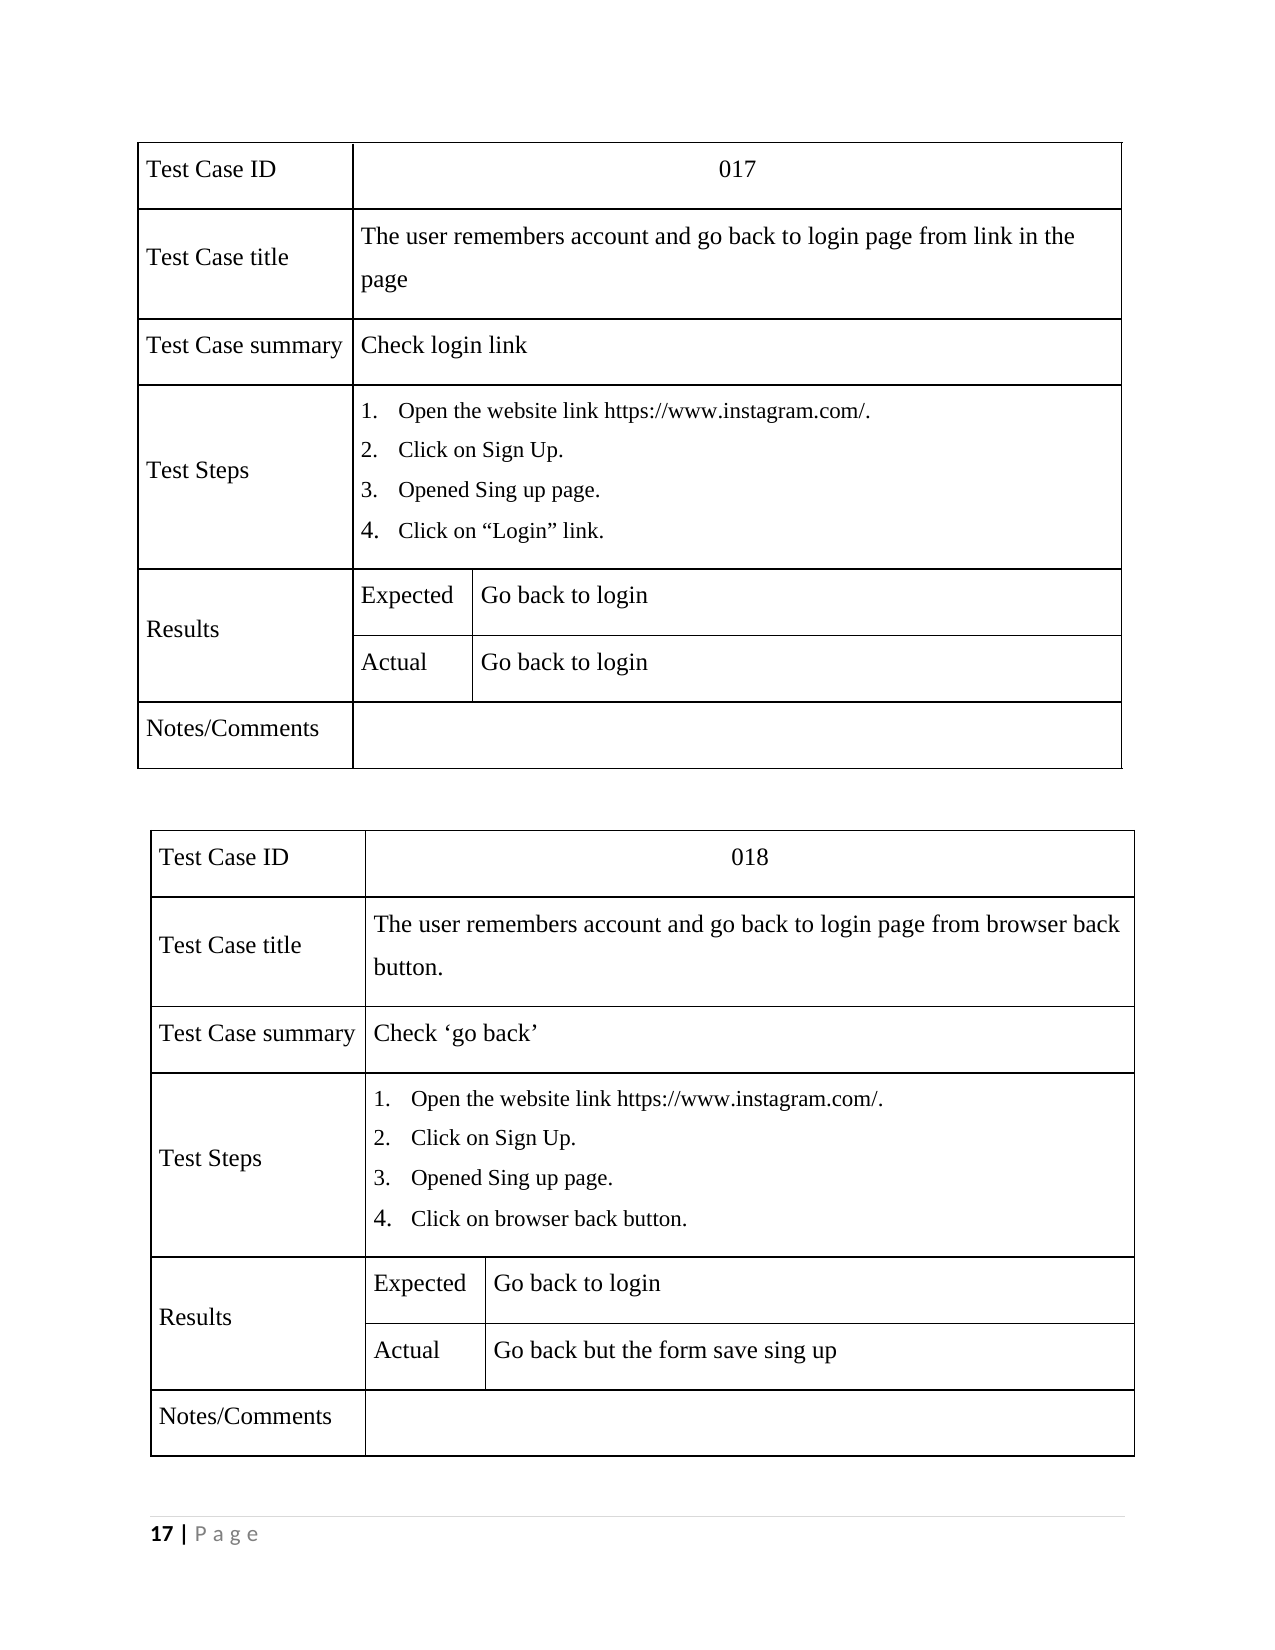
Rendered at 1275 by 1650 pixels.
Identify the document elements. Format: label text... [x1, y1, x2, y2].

table_cell Go back to login [473, 636, 1121, 701]
table_cell Notes/Comments [152, 1391, 365, 1455]
table_cell [366, 1391, 1134, 1455]
table_cell Go back to login [473, 570, 1121, 634]
table_cell Go back to login [486, 1258, 1134, 1322]
table_cell Open the website link https://www.instagram.com/. Click on Sign Up. Opened Sing up page. Click on “Login” link. [354, 386, 1121, 568]
table_cell Test Case title [139, 210, 352, 318]
table_cell Open the website link https://www.instagram.com/. Click on Sign Up. Opened Sing up page. Click on browser back button. [366, 1074, 1134, 1256]
table_cell Notes/Comments [139, 703, 352, 767]
table_header Test Case ID [152, 831, 365, 896]
table_cell Test Steps [139, 386, 352, 568]
table_cell Test Case summary [139, 320, 352, 384]
table_cell Go back but the form save sing up [486, 1324, 1134, 1389]
table_cell Expected [354, 570, 472, 634]
table_cell The user remembers account and go back to login page from browser back button. [366, 898, 1134, 1006]
table_cell Test Case title [152, 898, 365, 1006]
table_cell Expected [366, 1258, 485, 1322]
table_cell Test Steps [152, 1074, 365, 1256]
table_cell Actual [354, 636, 472, 701]
table_cell Check ‘go back’ [366, 1007, 1134, 1072]
table_cell [354, 703, 1121, 767]
table_cell Results [152, 1258, 365, 1389]
table_header 017 [354, 143, 1121, 208]
table_cell Test Case summary [152, 1007, 365, 1072]
table_cell The user remembers account and go back to login page from link in the page [354, 210, 1121, 318]
table_cell Actual [366, 1324, 485, 1389]
table_header 018 [366, 831, 1134, 896]
table_cell Check login link [354, 320, 1121, 384]
table_cell Results [139, 570, 352, 701]
table_header Test Case ID [139, 143, 353, 208]
